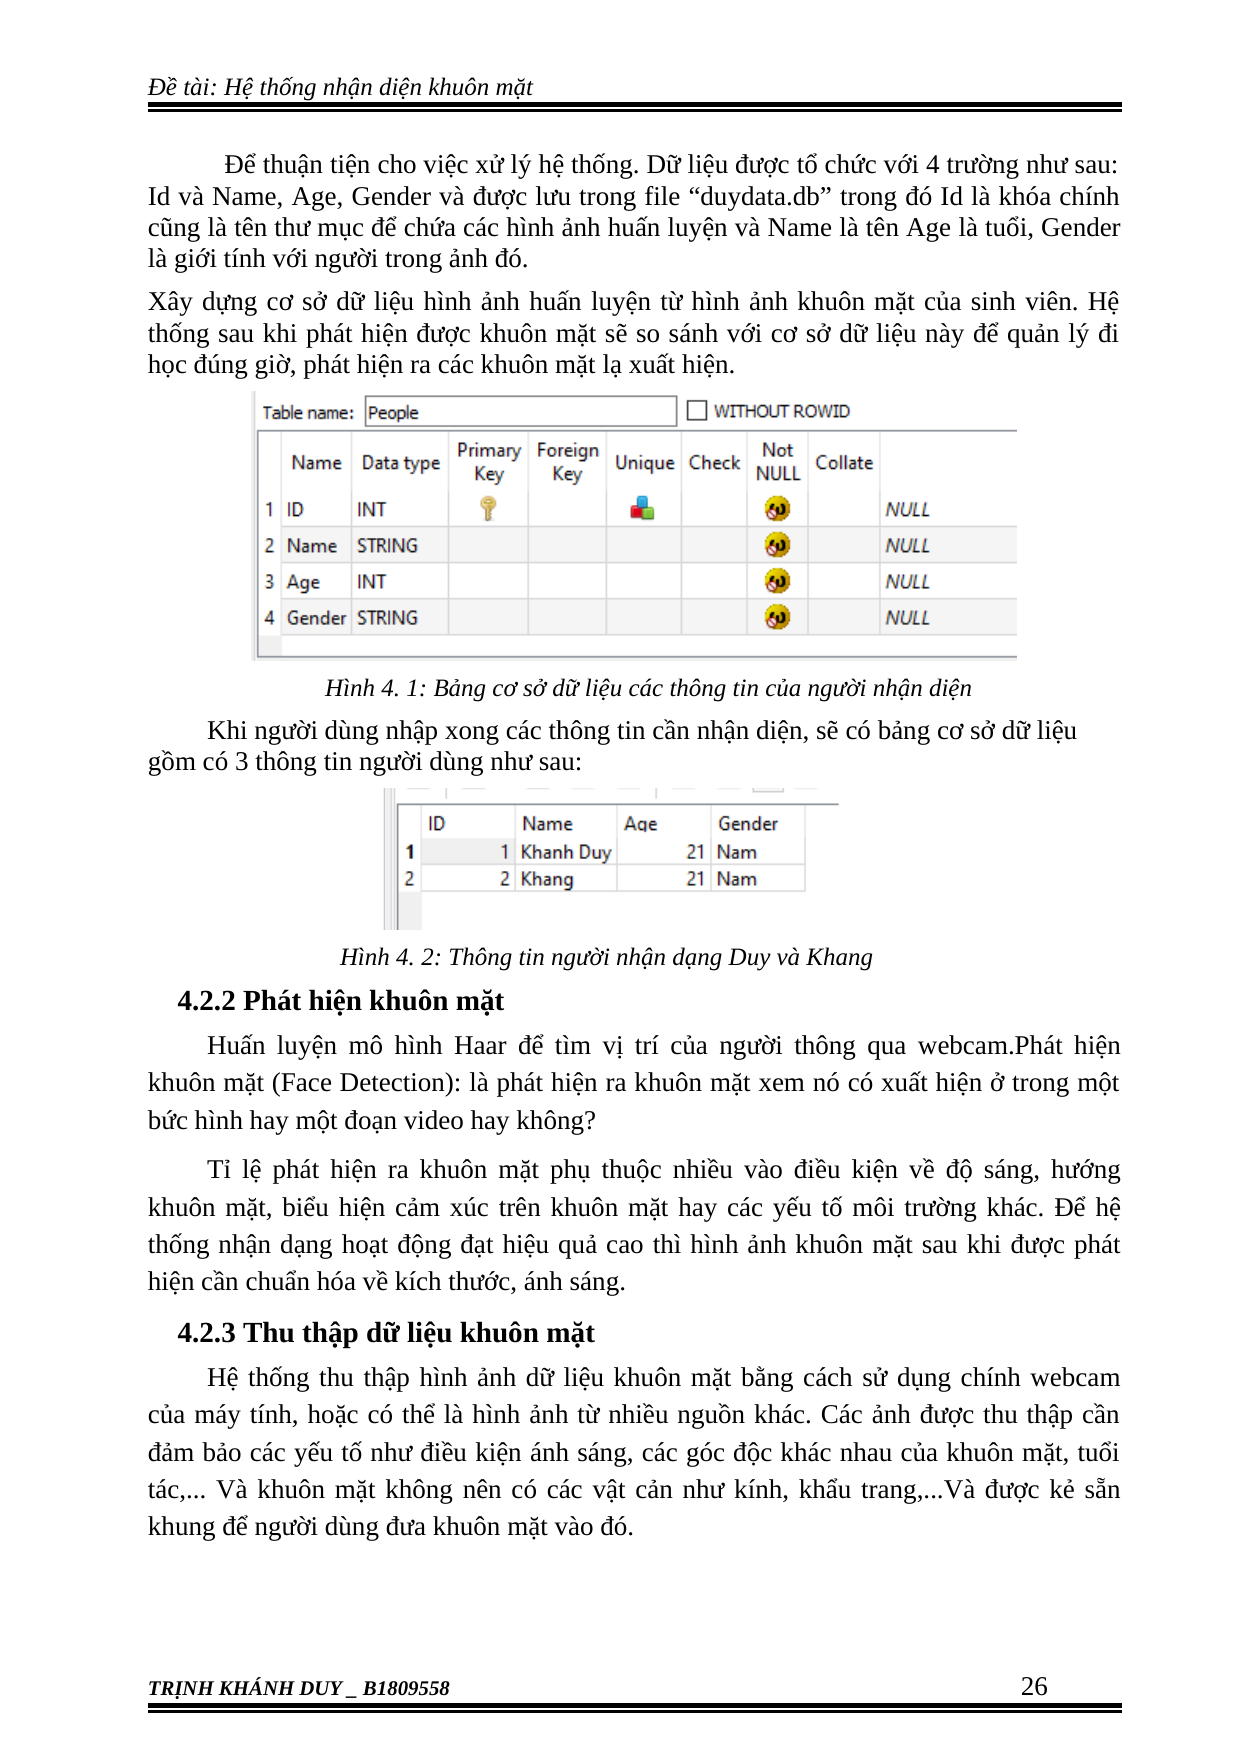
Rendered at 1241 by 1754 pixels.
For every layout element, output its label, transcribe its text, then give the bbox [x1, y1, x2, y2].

text Xây dựng cơ sở dữ liệu hình ảnh huấn luyện từ hình ảnh khuôn mặt của sinh viên. Hệ thống sau khi phát hiện được khuôn mặt sẽ so sánh với cơ sở dữ liệu này để quản lý đi học đúng giờ, phát hiện ra các khuôn mặt lạ xuất hiện. [148, 286, 1122, 379]
text Hệ thống thu thập hình ảnh dữ liệu khuôn mặt bằng cách sử dụng chính webcam của máy tính, hoặc có thể là hình ảnh từ nhiều nguồn khác. Các ảnh được thu thập cần đảm bảo các yếu tố như điều kiện ánh sáng, các góc độc khác nhau của khuôn mặt, tuổi tác,... Và khuôn mặt không nên có các vật cản như kính, khẩu trang,...Và được kẻ sẵn khung để người dùng đưa khuôn mặt vào đó. [148, 1361, 1122, 1542]
text Hình 4. 2: Thông tin người nhận dạng Duy và Khang [148, 942, 1122, 971]
text Khi người dùng nhập xong các thông tin cần nhận diện, sẽ có bảng cơ sở dữ liệu gồm có 3 thông tin người dùng như sau: [148, 714, 1122, 776]
subtitle Phát hiện khuôn mặt [177, 983, 1122, 1017]
picture [251, 391, 1017, 661]
text Hình 4. 1: Bảng cơ sở dữ liệu các thông tin của người nhận diện [148, 673, 1122, 701]
text Huấn luyện mô hình Haar để tìm vị trí của người thông qua webcam.Phát hiện khuôn mặt (Face Detection): là phát hiện ra khuôn mặt xem nó có xuất hiện ở trong một bức hình hay một đoạn video hay không? [148, 1029, 1122, 1135]
text Để thuận tiện cho việc xử lý hệ thống. Dữ liệu được tổ chức với 4 trường như sau: Id và Name, Age, Gender và được lưu trong file “duydata.db” trong đó Id là khóa chính cũng là tên thư mục để chứa các hình ảnh huấn luyện và Name là tên Age là tuổi, Gender là giới tính với người trong ảnh đó. [148, 148, 1122, 273]
picture [383, 788, 839, 930]
text Tỉ lệ phát hiện ra khuôn mặt phụ thuộc nhiều vào điều kiện về độ sáng, hướng khuôn mặt, biểu hiện cảm xúc trên khuôn mặt hay các yếu tố môi trường khác. Để hệ thống nhận dạng hoạt động đạt hiệu quả cao thì hình ảnh khuôn mặt sau khi được phát hiện cần chuẩn hóa về kích thước, ánh sáng. [148, 1153, 1122, 1297]
subtitle Thu thập dữ liệu khuôn mặt [177, 1315, 1122, 1349]
